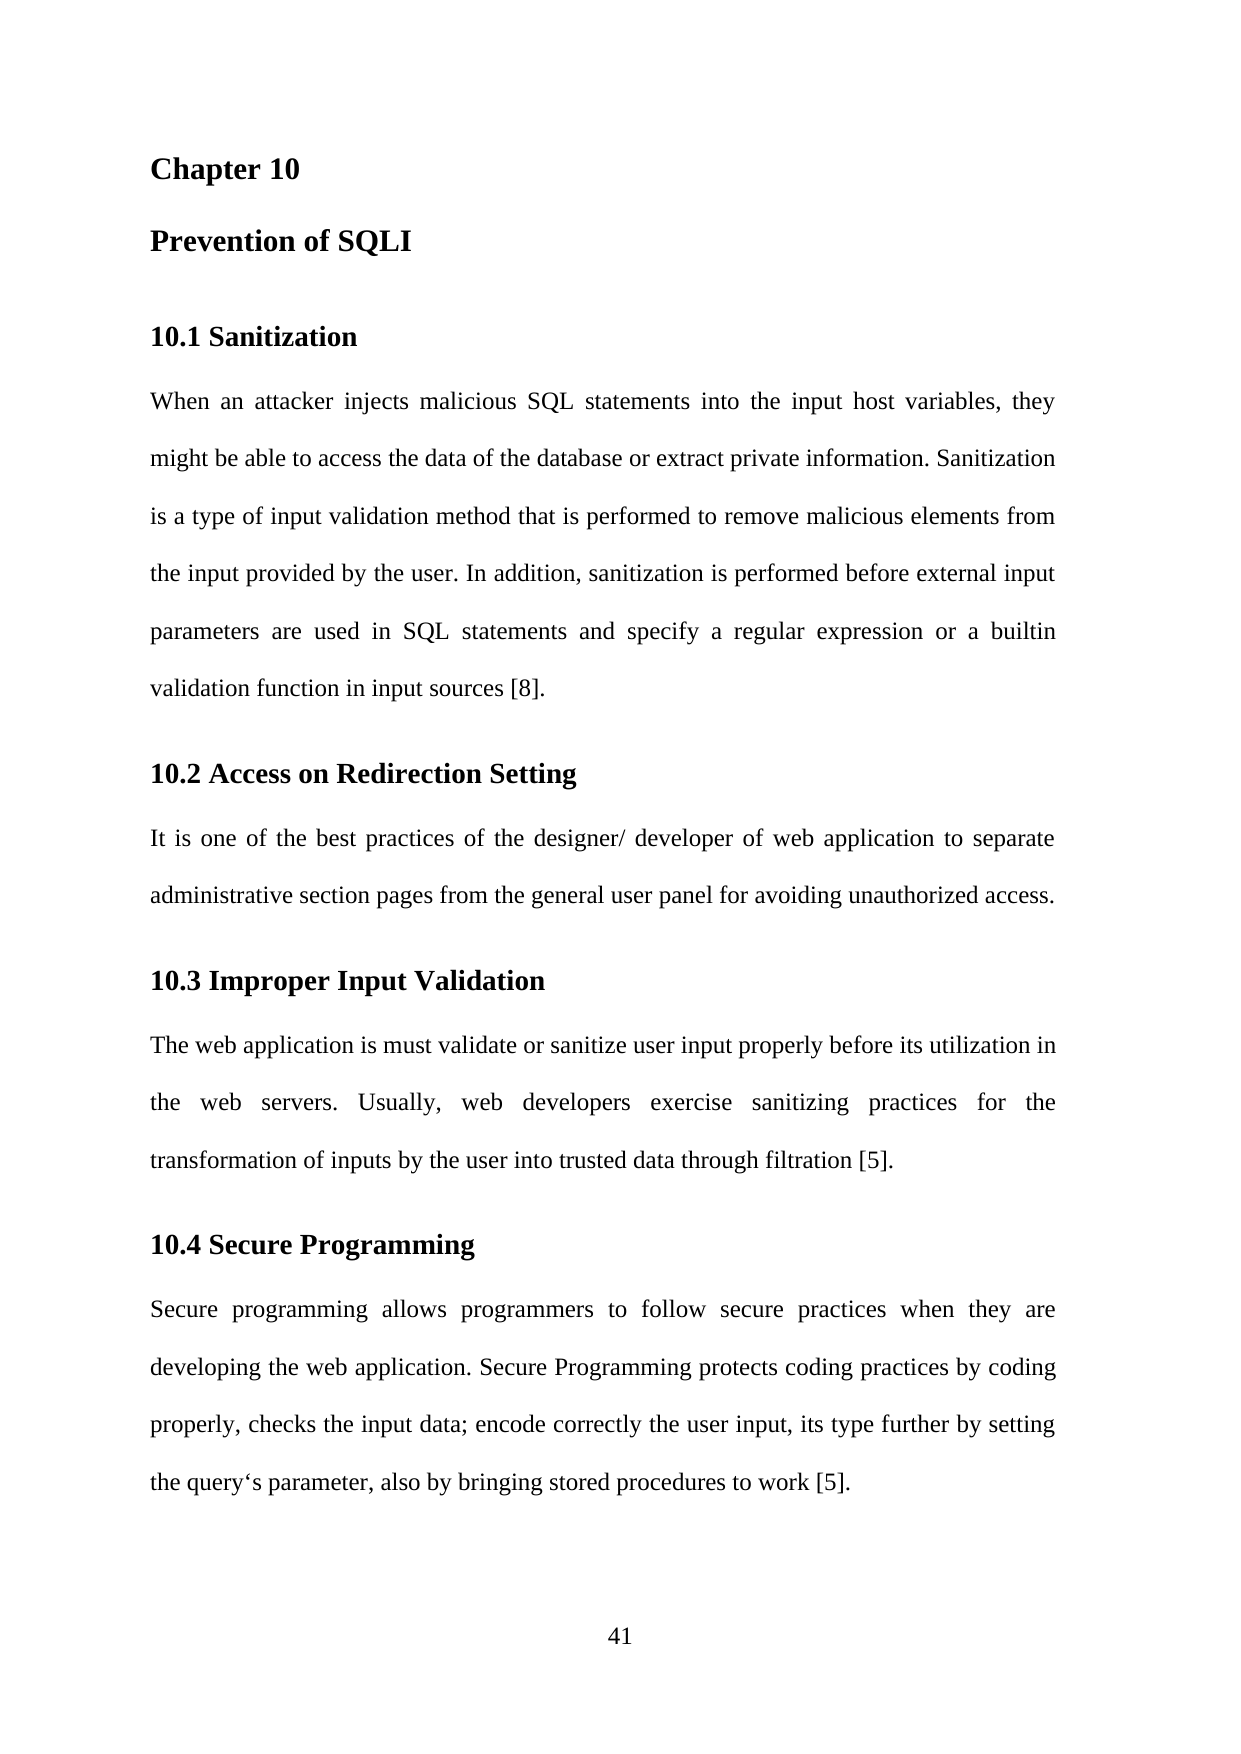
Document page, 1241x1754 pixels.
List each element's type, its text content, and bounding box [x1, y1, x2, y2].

subtitle 10.1 Sanitization [150, 319, 1090, 352]
subtitle 10.3 Improper Input Validation [150, 963, 1090, 996]
text The web application is must validate or sanitize user input properly before its utilization in the web servers. Usually, web developers exercise sanitizing practices for the transformation of inputs by the user into trusted data through filtration [5]. [150, 1030, 1057, 1174]
subtitle Chapter 10 Prevention of SQLI [150, 150, 1090, 258]
subtitle 10.4 Secure Programming [150, 1227, 1090, 1261]
text It is one of the best practices of the designer/ developer of web application to separate administrative section pages from the general user panel for avoiding unauthorized access. [150, 823, 1057, 909]
subtitle 10.2 Access on Redirection Setting [150, 756, 1090, 789]
text Secure programming allows programmers to follow secure practices when they are developing the web application. Secure Programming protects coding practices by coding properly, checks the input data; encode correctly the user input, its type further by setting the query‘s parameter, also by bringing stored procedures to work [5]. [150, 1294, 1057, 1496]
text When an attacker injects malicious SQL statements into the input host variables, they might be able to access the data of the database or extract private information. Sanitization is a type of input validation method that is performed to remove malicious elements from the input provided by the user. In addition, sanitization is performed before external input parameters are used in SQL statements and specify a regular expression or a builtin validation function in input sources [8]. [150, 386, 1057, 702]
